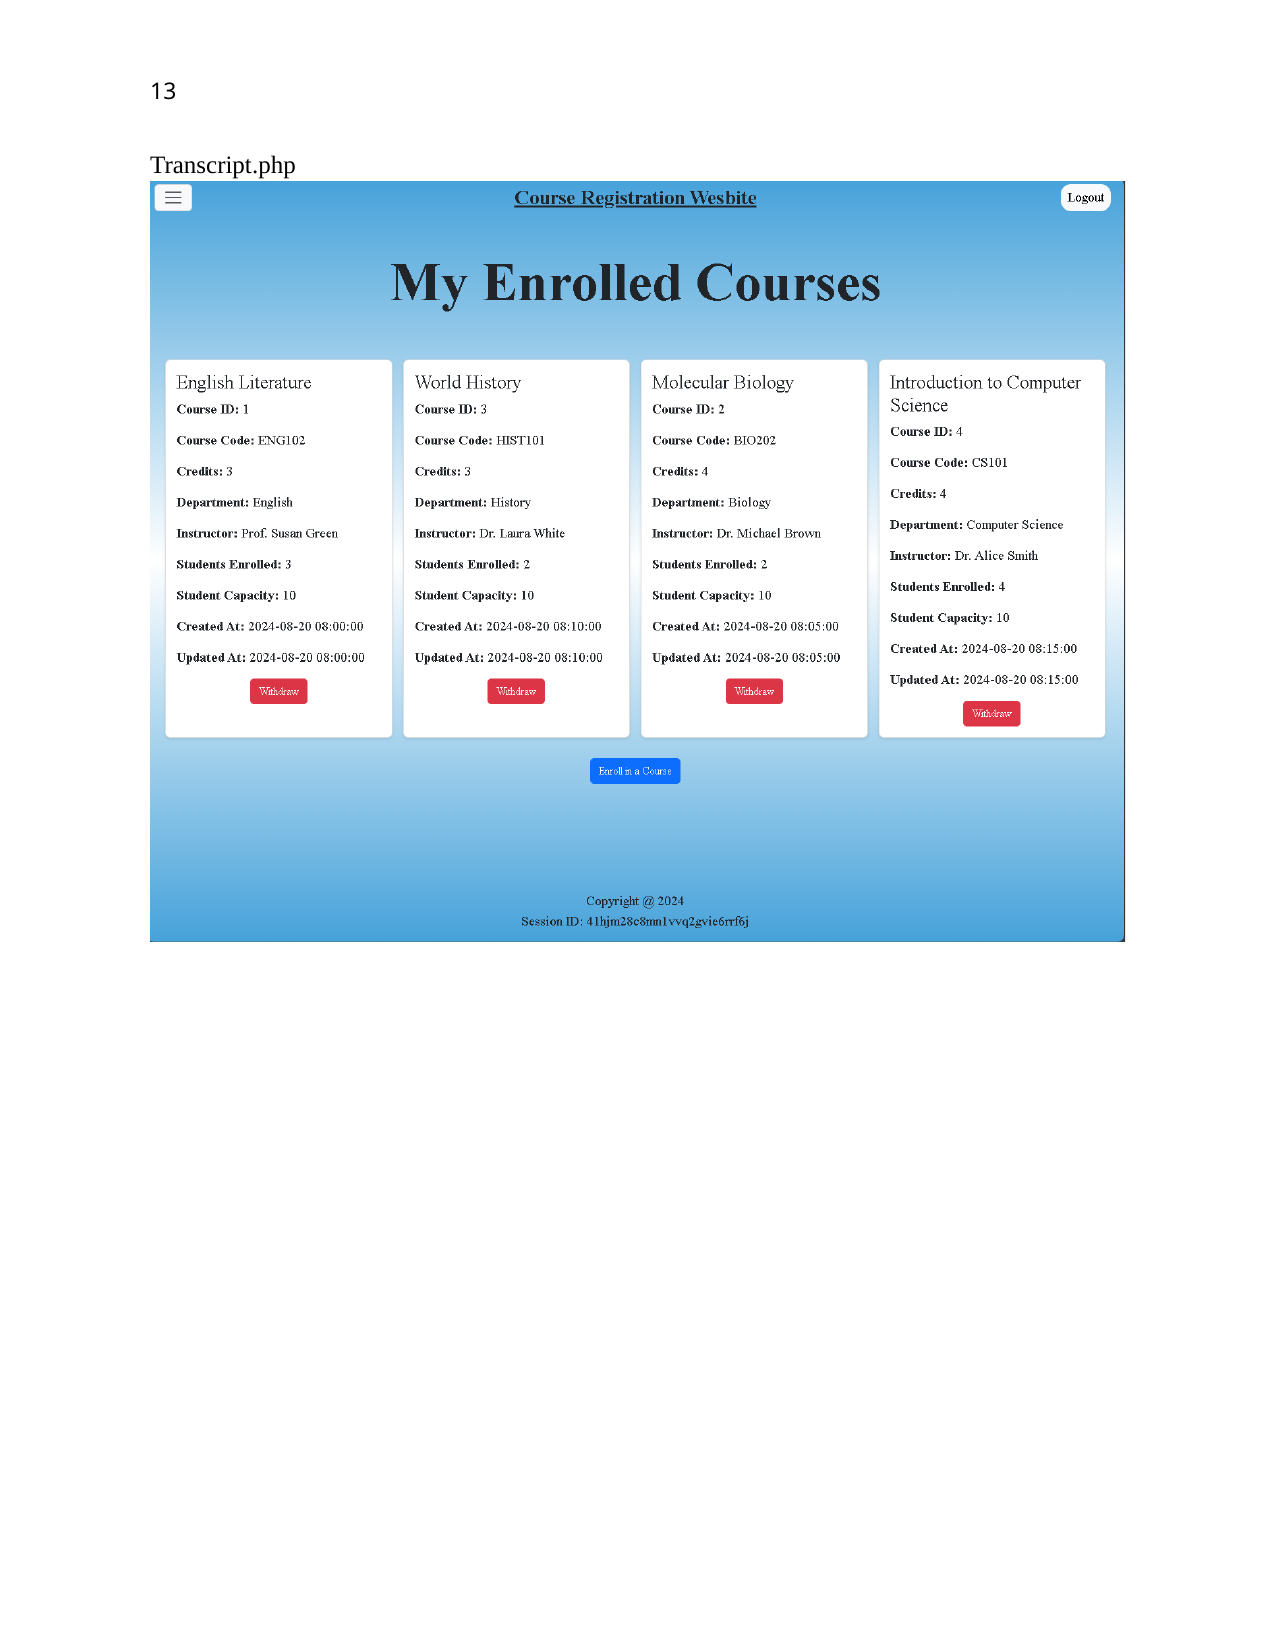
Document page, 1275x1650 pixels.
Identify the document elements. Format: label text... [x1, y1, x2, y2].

text Transcript.php [150, 150, 1125, 181]
picture [150, 181, 1125, 942]
